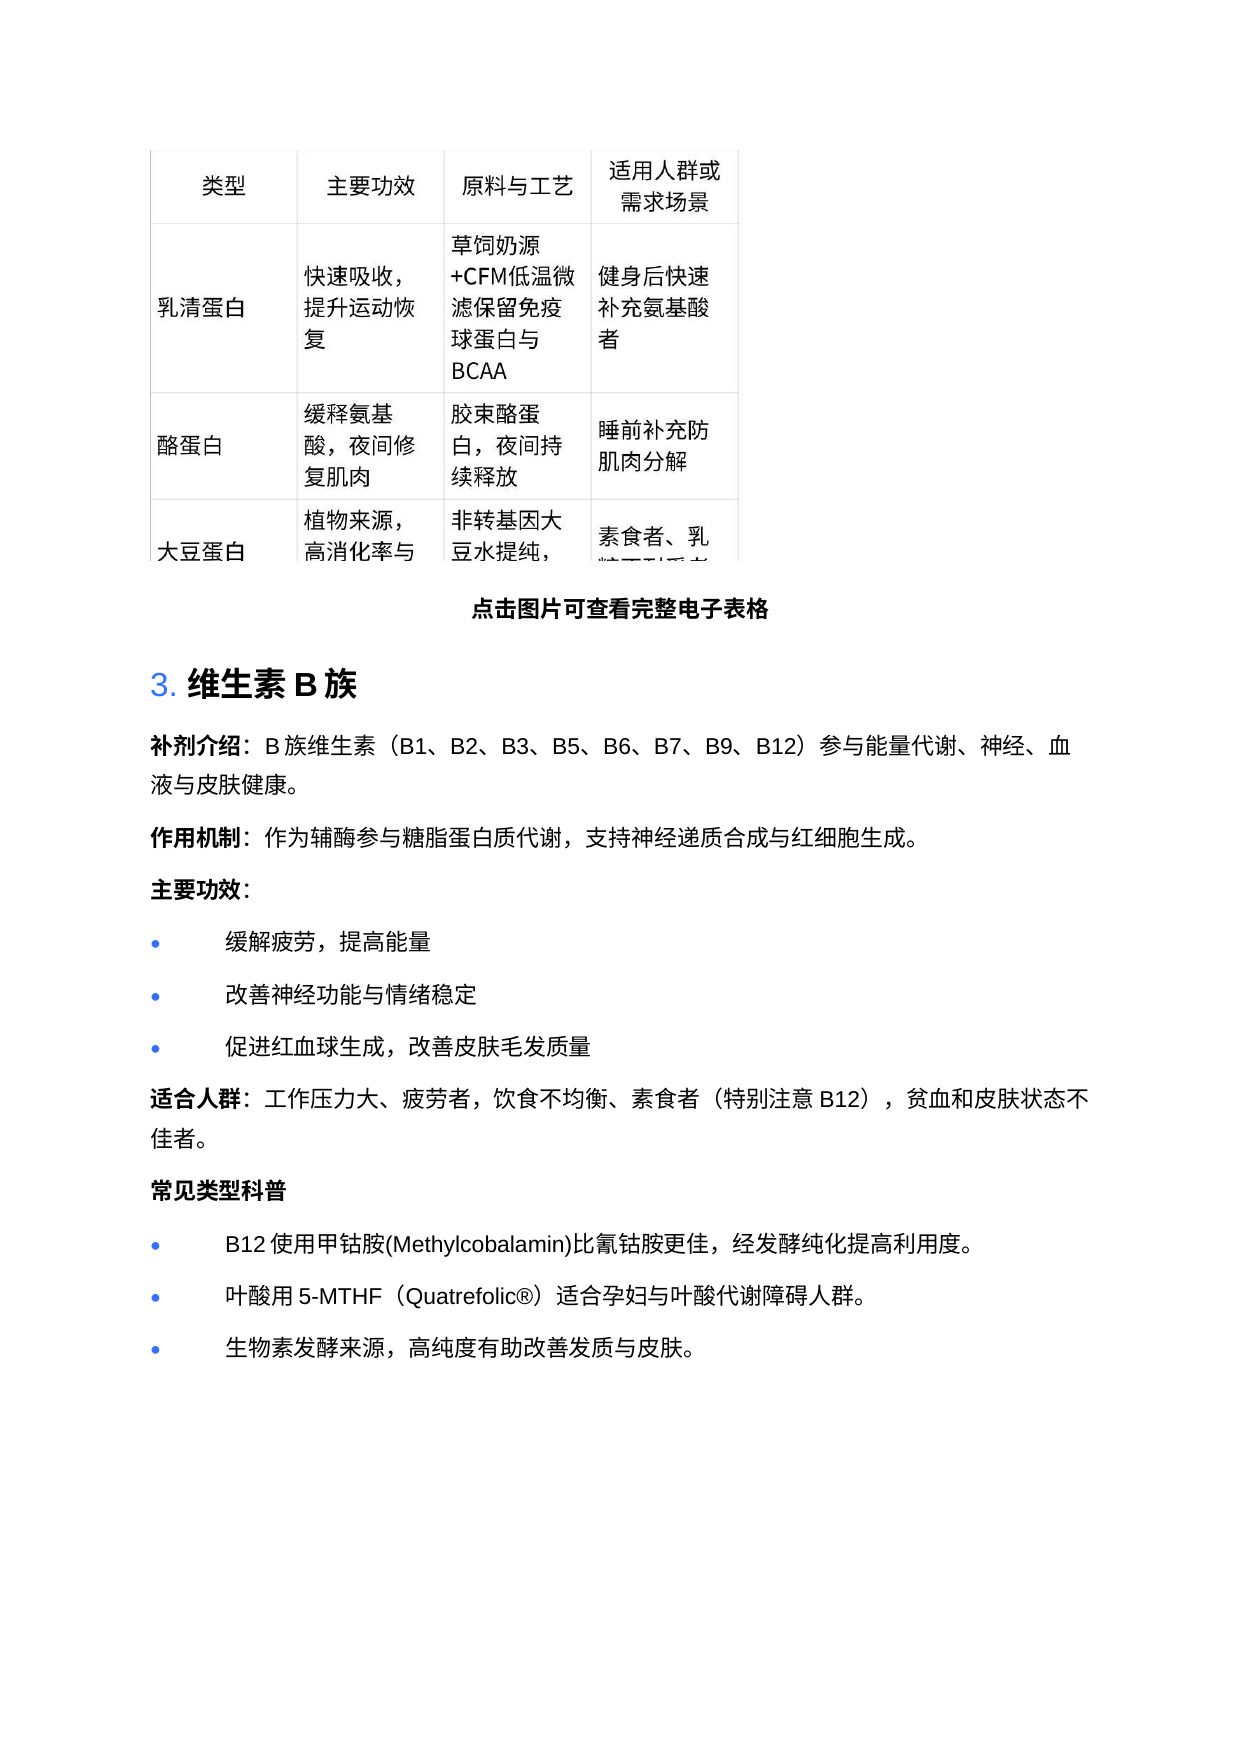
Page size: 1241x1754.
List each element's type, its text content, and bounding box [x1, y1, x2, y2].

text 适合人群：工作压力大、疲劳者，饮食不均衡、素食者（特别注意B12），贫血和皮肤状态不佳者。 [150, 1081, 1090, 1154]
text 常见类型科普 [150, 1173, 1090, 1206]
picture [150, 150, 1013, 561]
text 点击图片可查看完整电子表格 [150, 591, 1090, 624]
list 生物素发酵来源，高纯度有助改善发质与皮肤。 [150, 1330, 1090, 1363]
text 主要功效： [150, 872, 1090, 905]
list 改善神经功能与情绪稳定 [150, 977, 1090, 1010]
text 3. 维生素B族 [150, 657, 1090, 706]
list 叶酸用5-MTHF（Quatrefolic®）适合孕妇与叶酸代谢障碍人群。 [150, 1278, 1090, 1311]
text 作用机制：作为辅酶参与糖脂蛋白质代谢，支持神经递质合成与红细胞生成。 [150, 820, 1090, 853]
text 补剂介绍：B族维生素（B1、B2、B3、B5、B6、B7、B9、B12）参与能量代谢、神经、血液与皮肤健康。 [150, 728, 1090, 801]
list 缓解疲劳，提高能量 [150, 924, 1090, 957]
list 促进红血球生成，改善皮肤毛发质量 [150, 1029, 1090, 1062]
list B12使用甲钴胺(Methylcobalamin)比氰钴胺更佳，经发酵纯化提高利用度。 [150, 1226, 1090, 1259]
